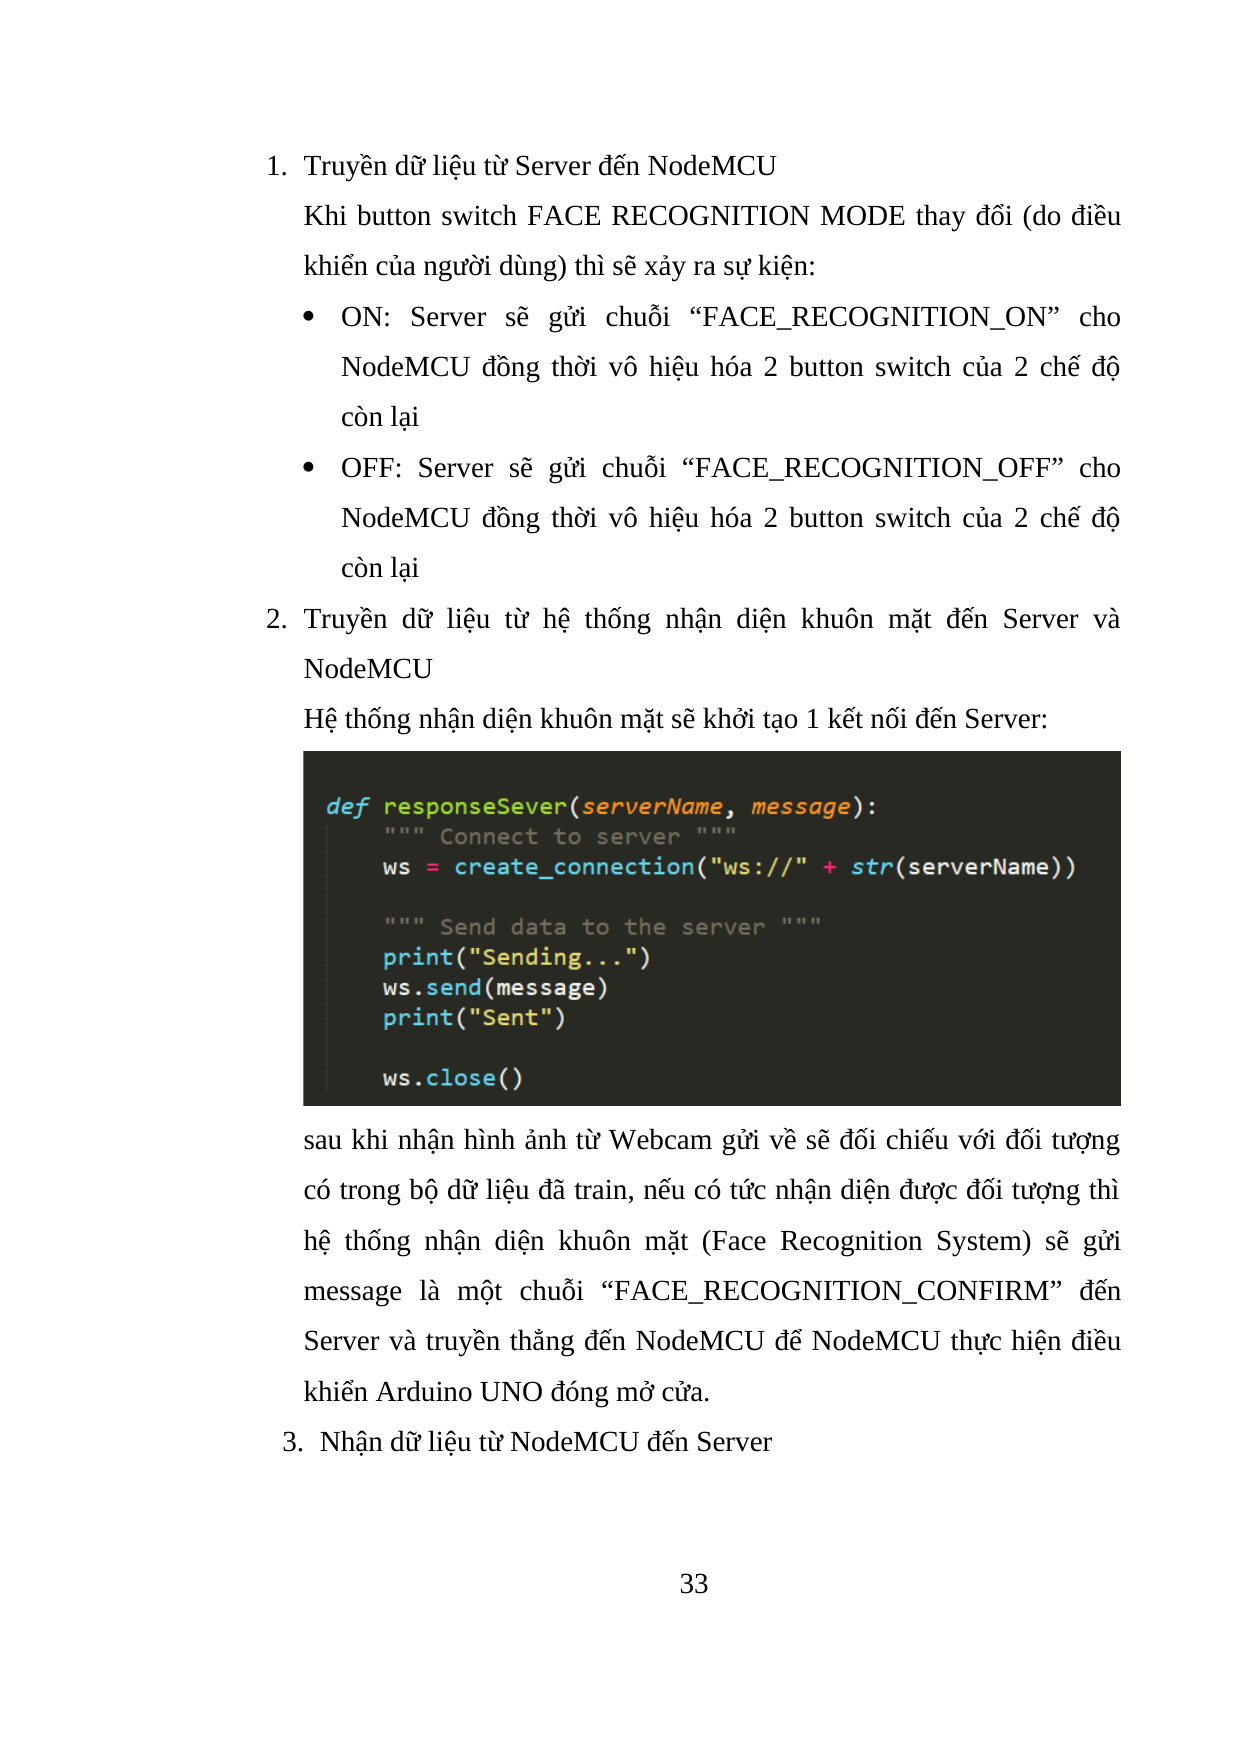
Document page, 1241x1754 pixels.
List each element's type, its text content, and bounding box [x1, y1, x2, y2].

list OFF: Server sẽ gửi chuỗi “FACE_RECOGNITION_OFF” cho NodeMCU đồng thời vô hiệu hóa 2 button switch của 2 chế độ còn lại [303, 450, 1122, 584]
list ON: Server sẽ gửi chuỗi “FACE_RECOGNITION_ON” cho NodeMCU đồng thời vô hiệu hóa 2 button switch của 2 chế độ còn lại [303, 299, 1122, 433]
list sau khi nhận hình ảnh từ Webcam gửi về sẽ đối chiếu với đối tượng có trong bộ dữ liệu đã train, nếu có tức nhận diện được đối tượng thì hệ thống nhận diện khuôn mặt (Face Recognition System) sẽ gửi message là một chuỗi “FACE_RECOGNITION_CONFIRM” đến Server và truyền thẳng đến NodeMCU để NodeMCU thực hiện điều khiển Arduino UNO đóng mở cửa. [303, 1122, 1122, 1407]
list Truyền dữ liệu từ Server đến NodeMCU [266, 148, 1122, 181]
list Hệ thống nhận diện khuôn mặt sẽ khởi tạo 1 kết nối đến Server: [303, 701, 1122, 735]
list Truyền dữ liệu từ hệ thống nhận diện khuôn mặt đến Server và NodeMCU [266, 601, 1122, 684]
list Khi button switch FACE RECOGNITION MODE thay đổi (do điều khiển của người dùng) thì sẽ xảy ra sự kiện: [303, 198, 1122, 282]
list Nhận dữ liệu từ NodeMCU đến Server [282, 1424, 1122, 1458]
picture [303, 751, 1121, 1106]
